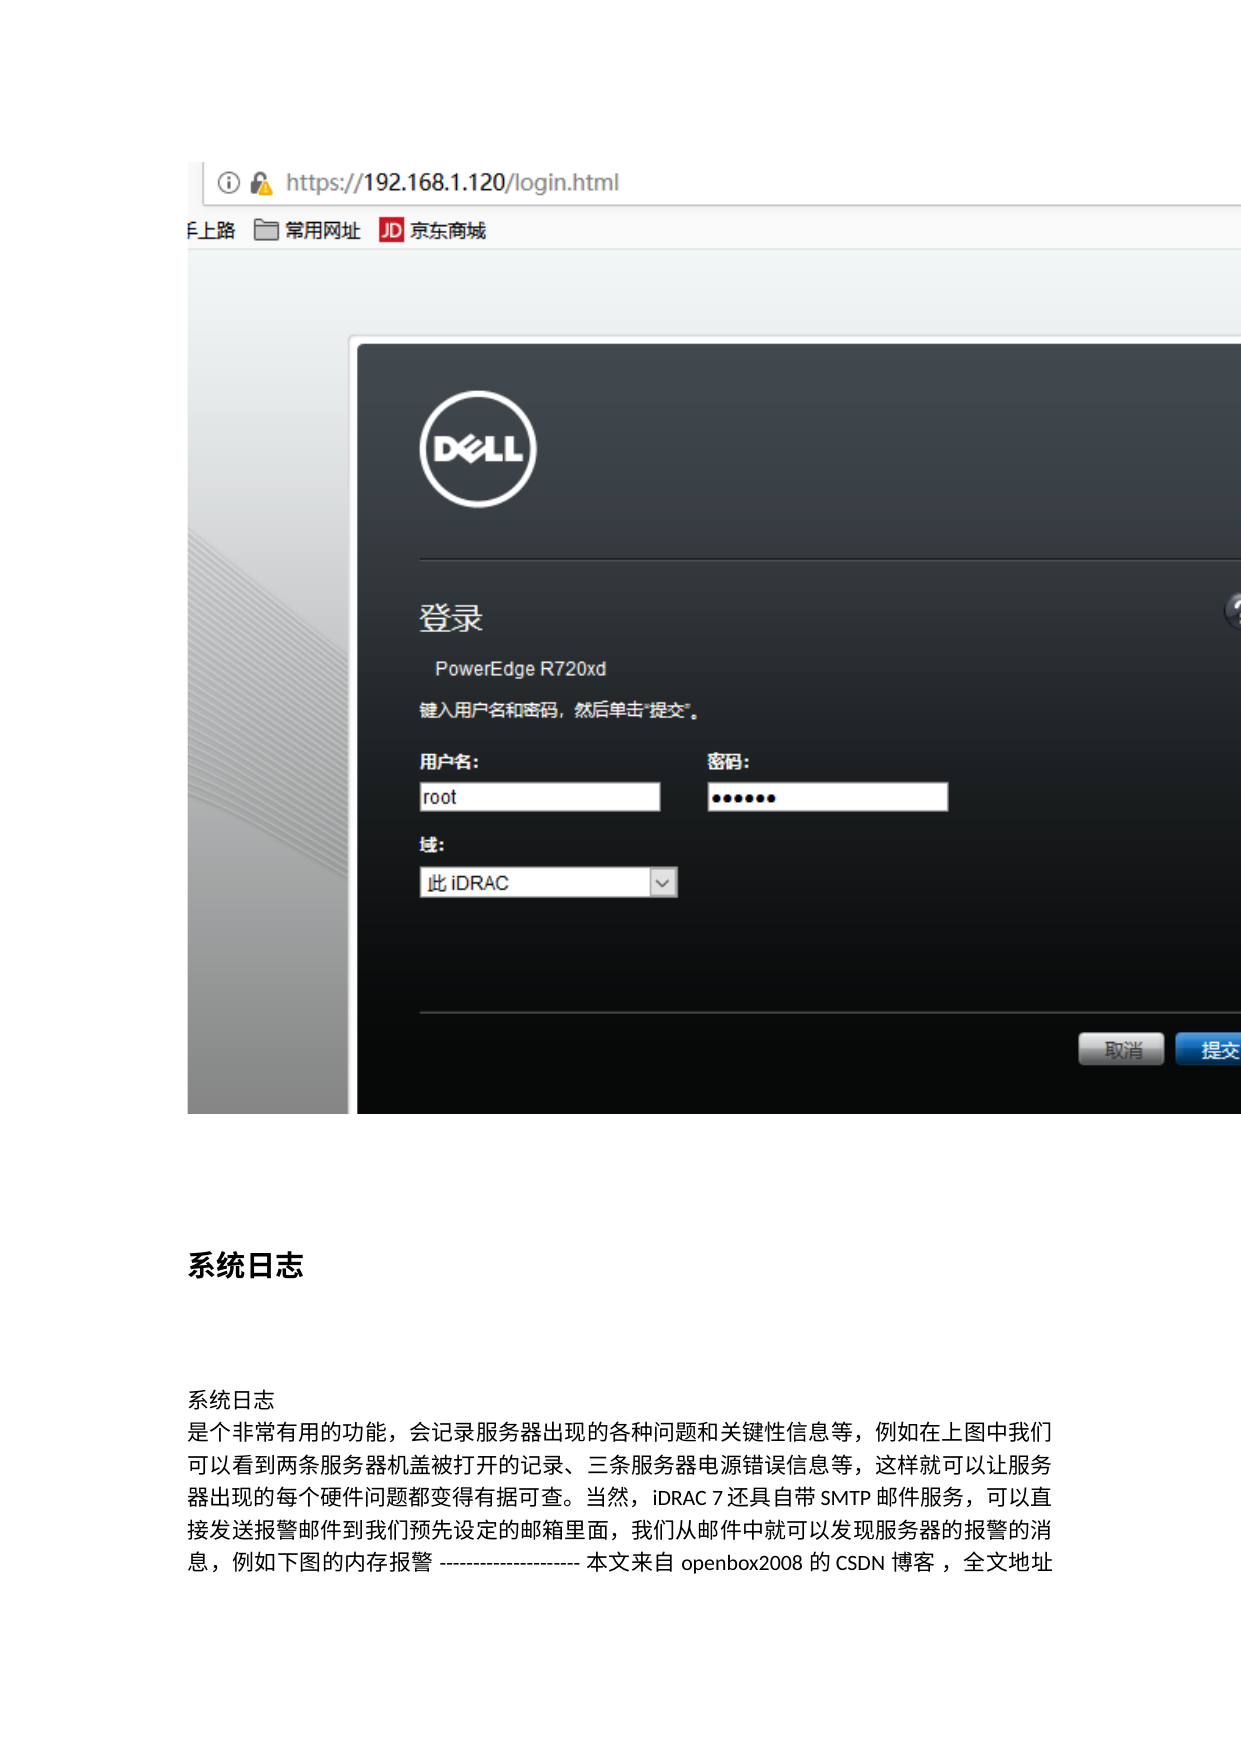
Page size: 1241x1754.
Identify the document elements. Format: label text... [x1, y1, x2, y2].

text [187, 1415, 1053, 1577]
picture [187, 162, 1241, 1114]
subtitle 系统日志 [187, 1231, 1053, 1296]
text 系统日志 [187, 1382, 1053, 1415]
